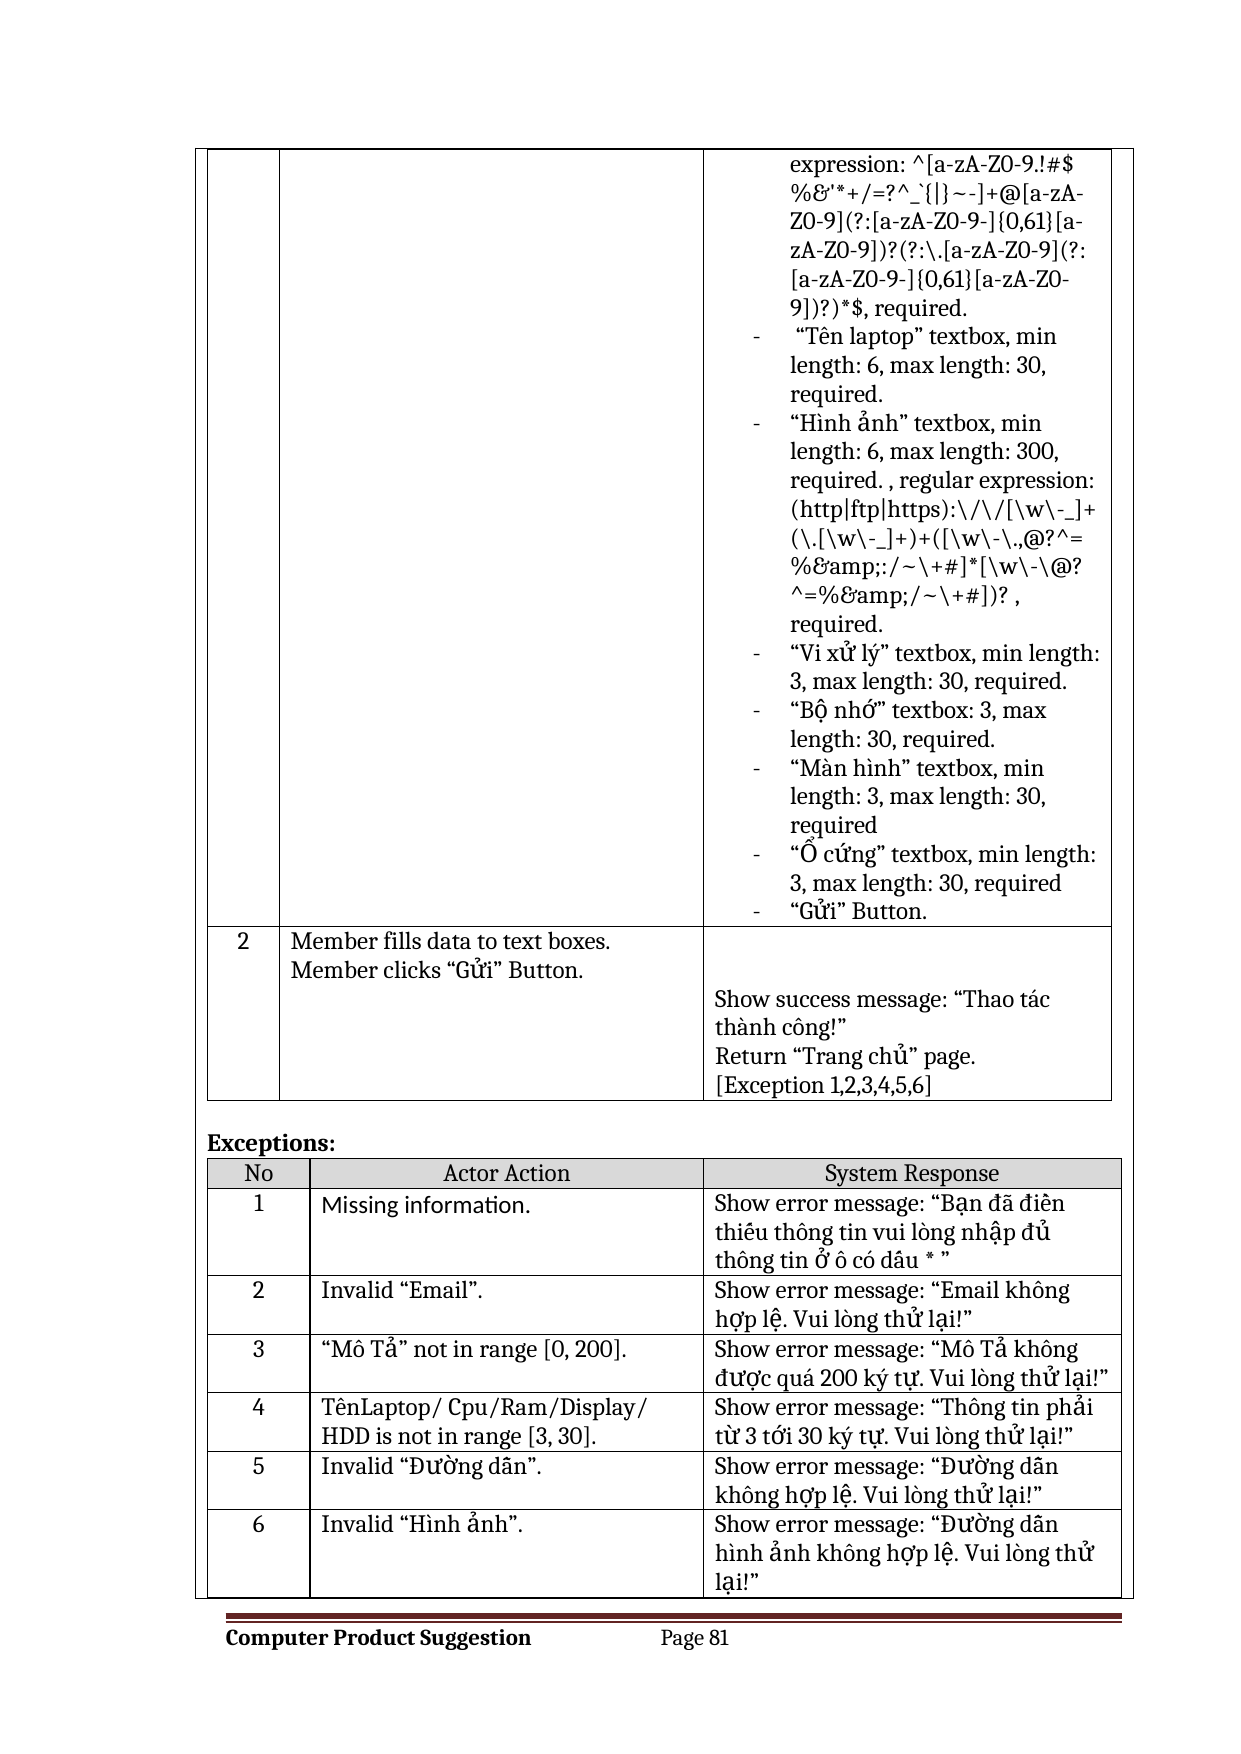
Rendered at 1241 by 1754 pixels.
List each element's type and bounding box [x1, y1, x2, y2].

table_cell [196, 149, 1133, 1598]
